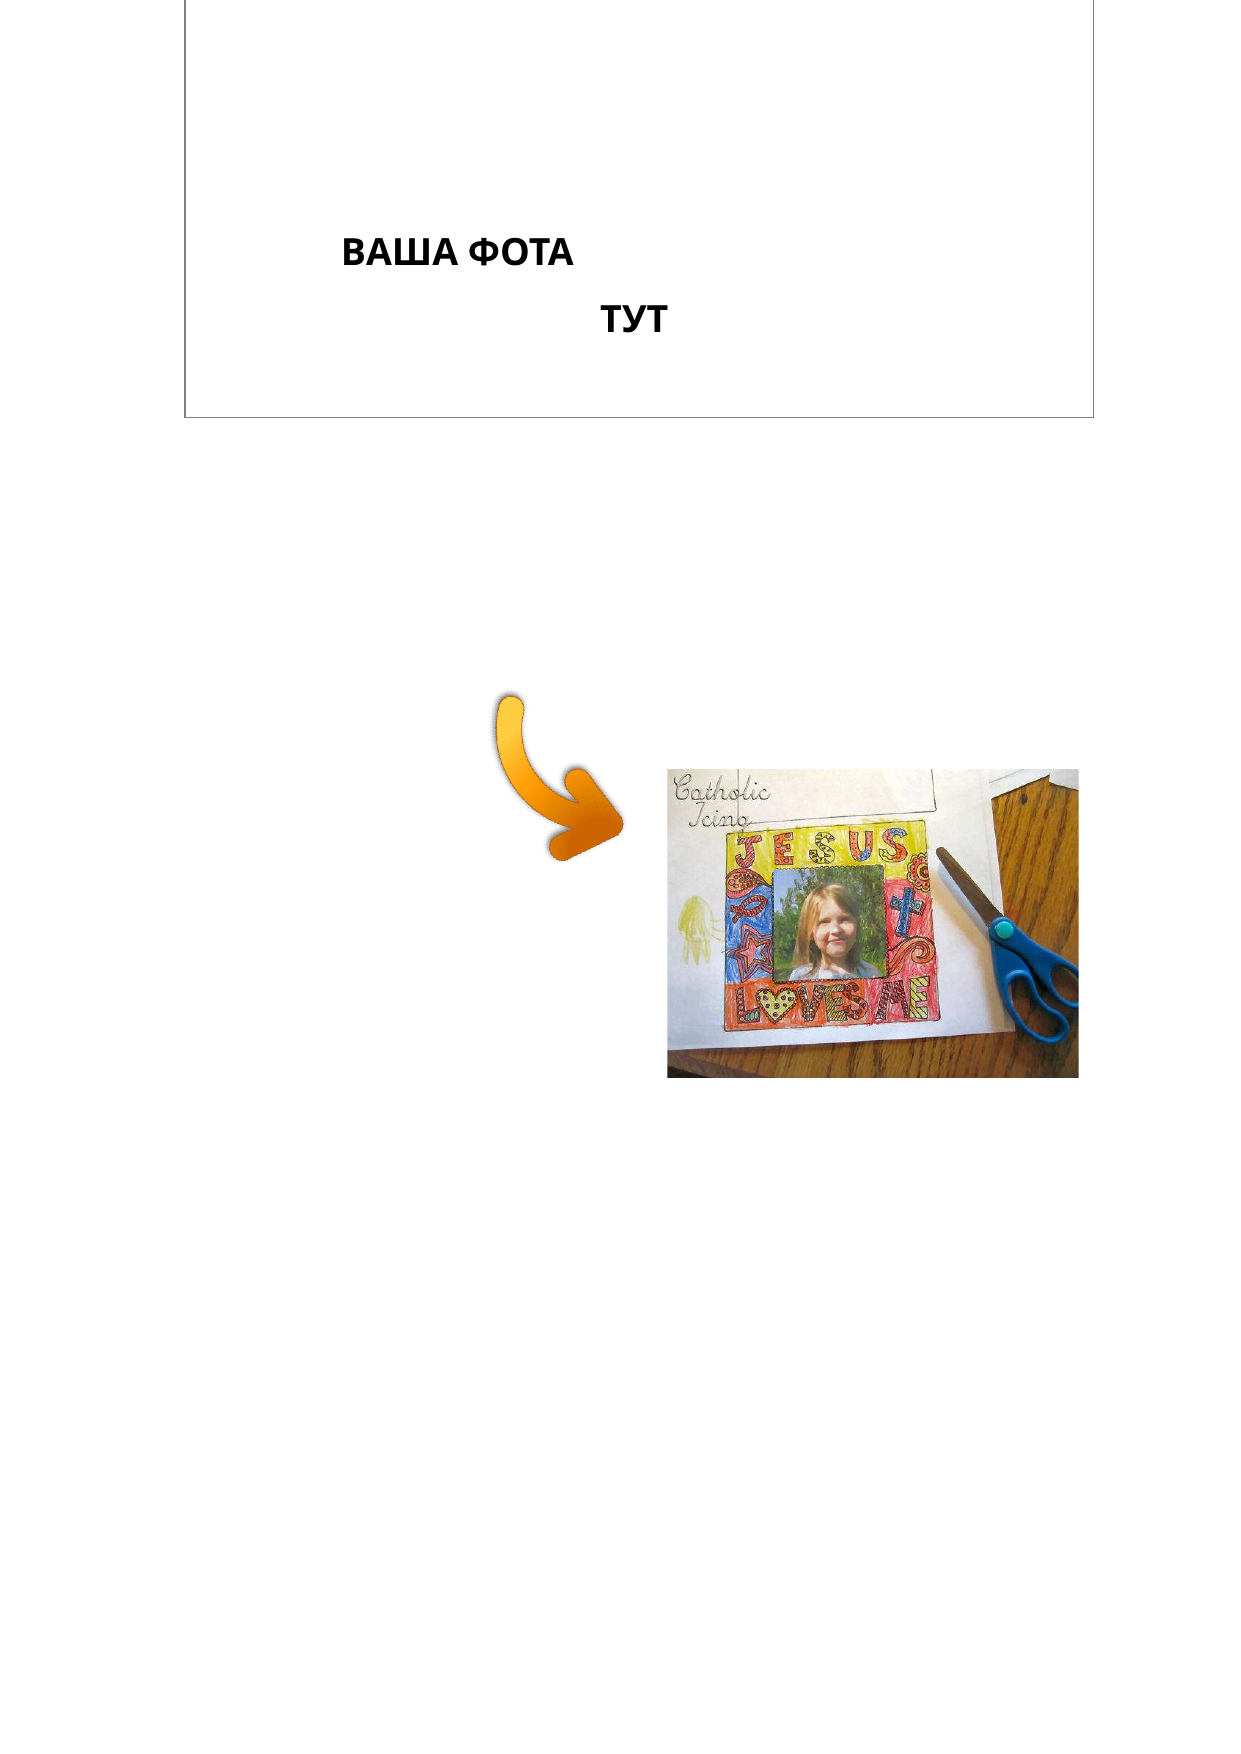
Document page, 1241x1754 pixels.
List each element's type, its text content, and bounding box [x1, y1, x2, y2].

text ТУТ [150, 293, 1090, 344]
picture [452, 677, 659, 885]
picture [667, 769, 1079, 1078]
text ВАША ФОТА [150, 225, 1090, 276]
